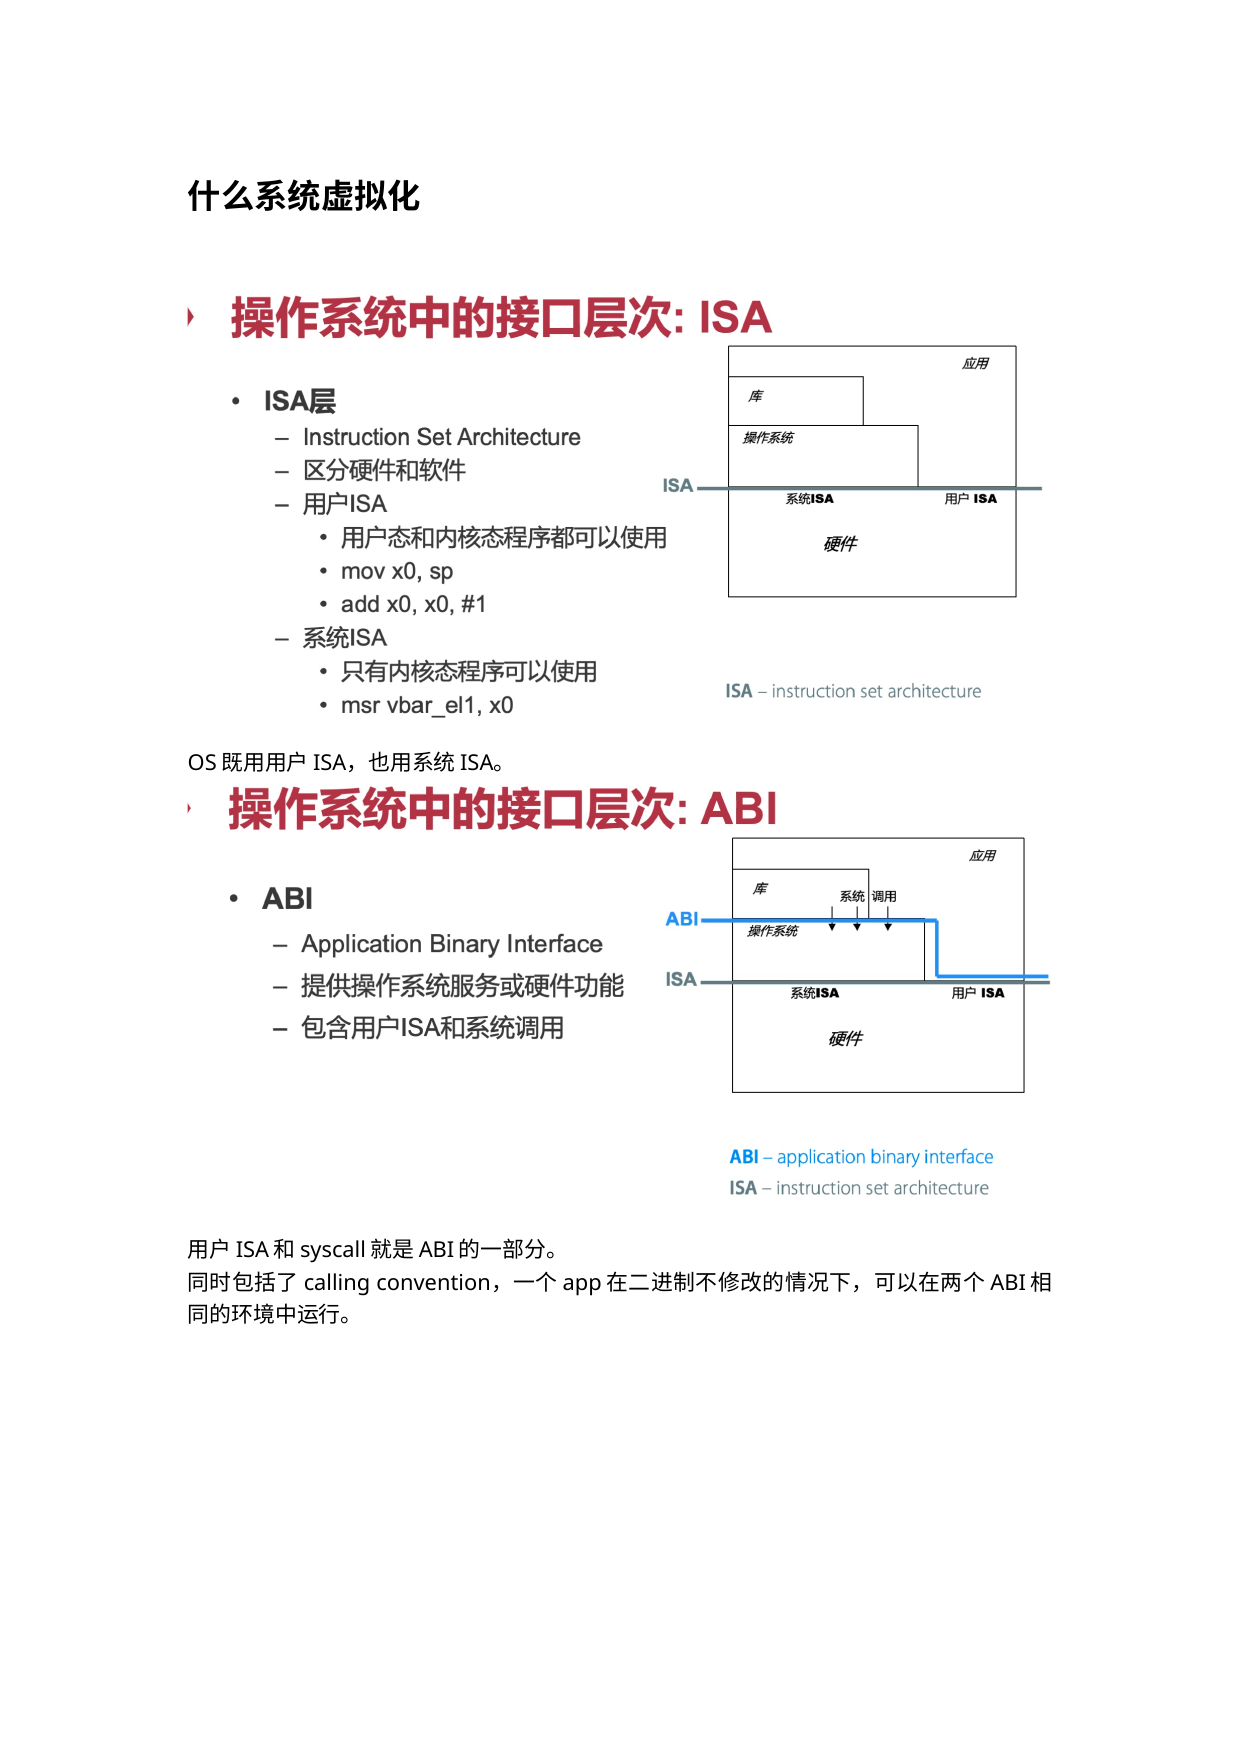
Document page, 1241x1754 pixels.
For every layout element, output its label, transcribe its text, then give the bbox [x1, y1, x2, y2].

picture [187, 289, 1053, 724]
text OS既用用户ISA，也用系统ISA。 [187, 744, 1053, 776]
text 同时包括了calling convention，一个app在二进制不修改的情况下，可以在两个ABI相同的环境中运行。 [187, 1264, 1053, 1329]
subtitle 什么系统虚拟化 [187, 162, 1053, 227]
text 用户ISA和syscall就是ABI的一部分。 [187, 1232, 1053, 1264]
picture [187, 776, 1053, 1210]
